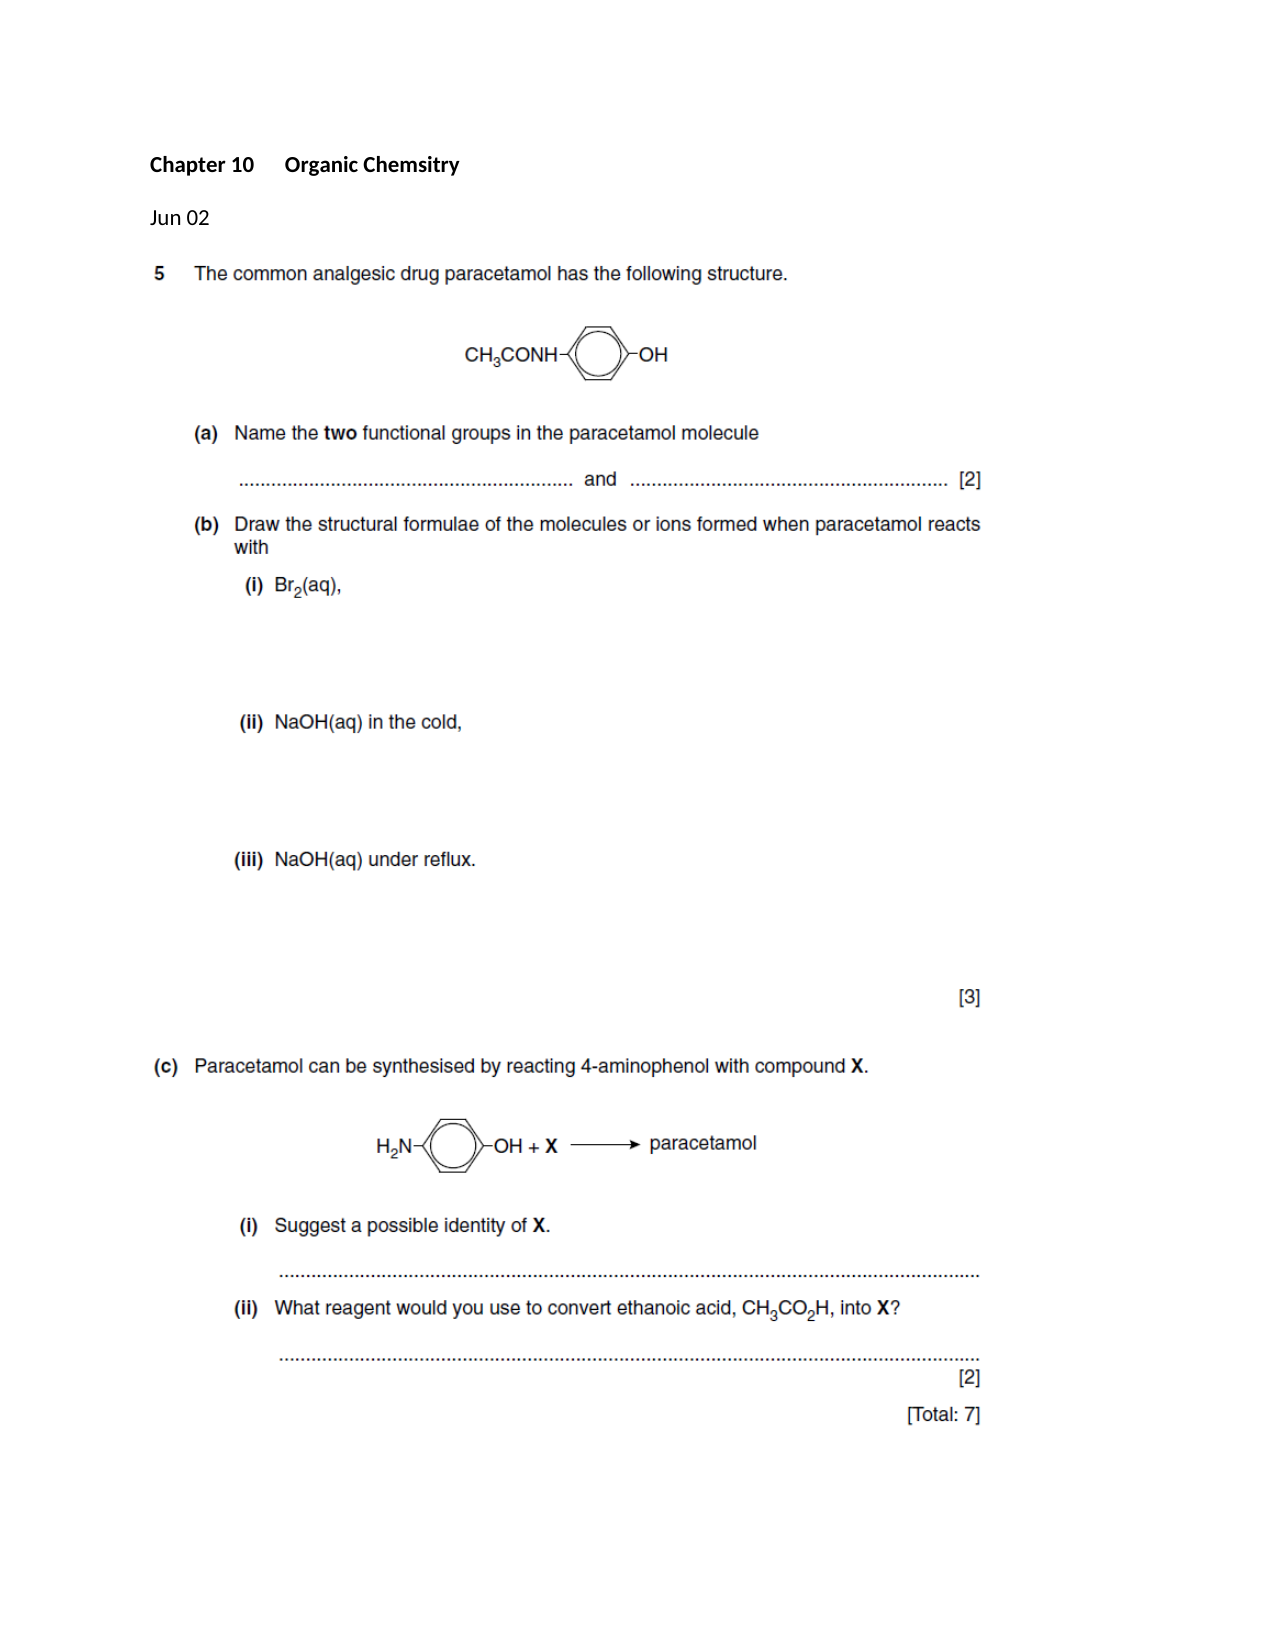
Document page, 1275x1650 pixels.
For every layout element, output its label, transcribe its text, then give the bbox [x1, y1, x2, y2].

text Jun 02 [150, 203, 1125, 231]
text Chapter 10 Organic Chemsitry [150, 150, 1125, 178]
